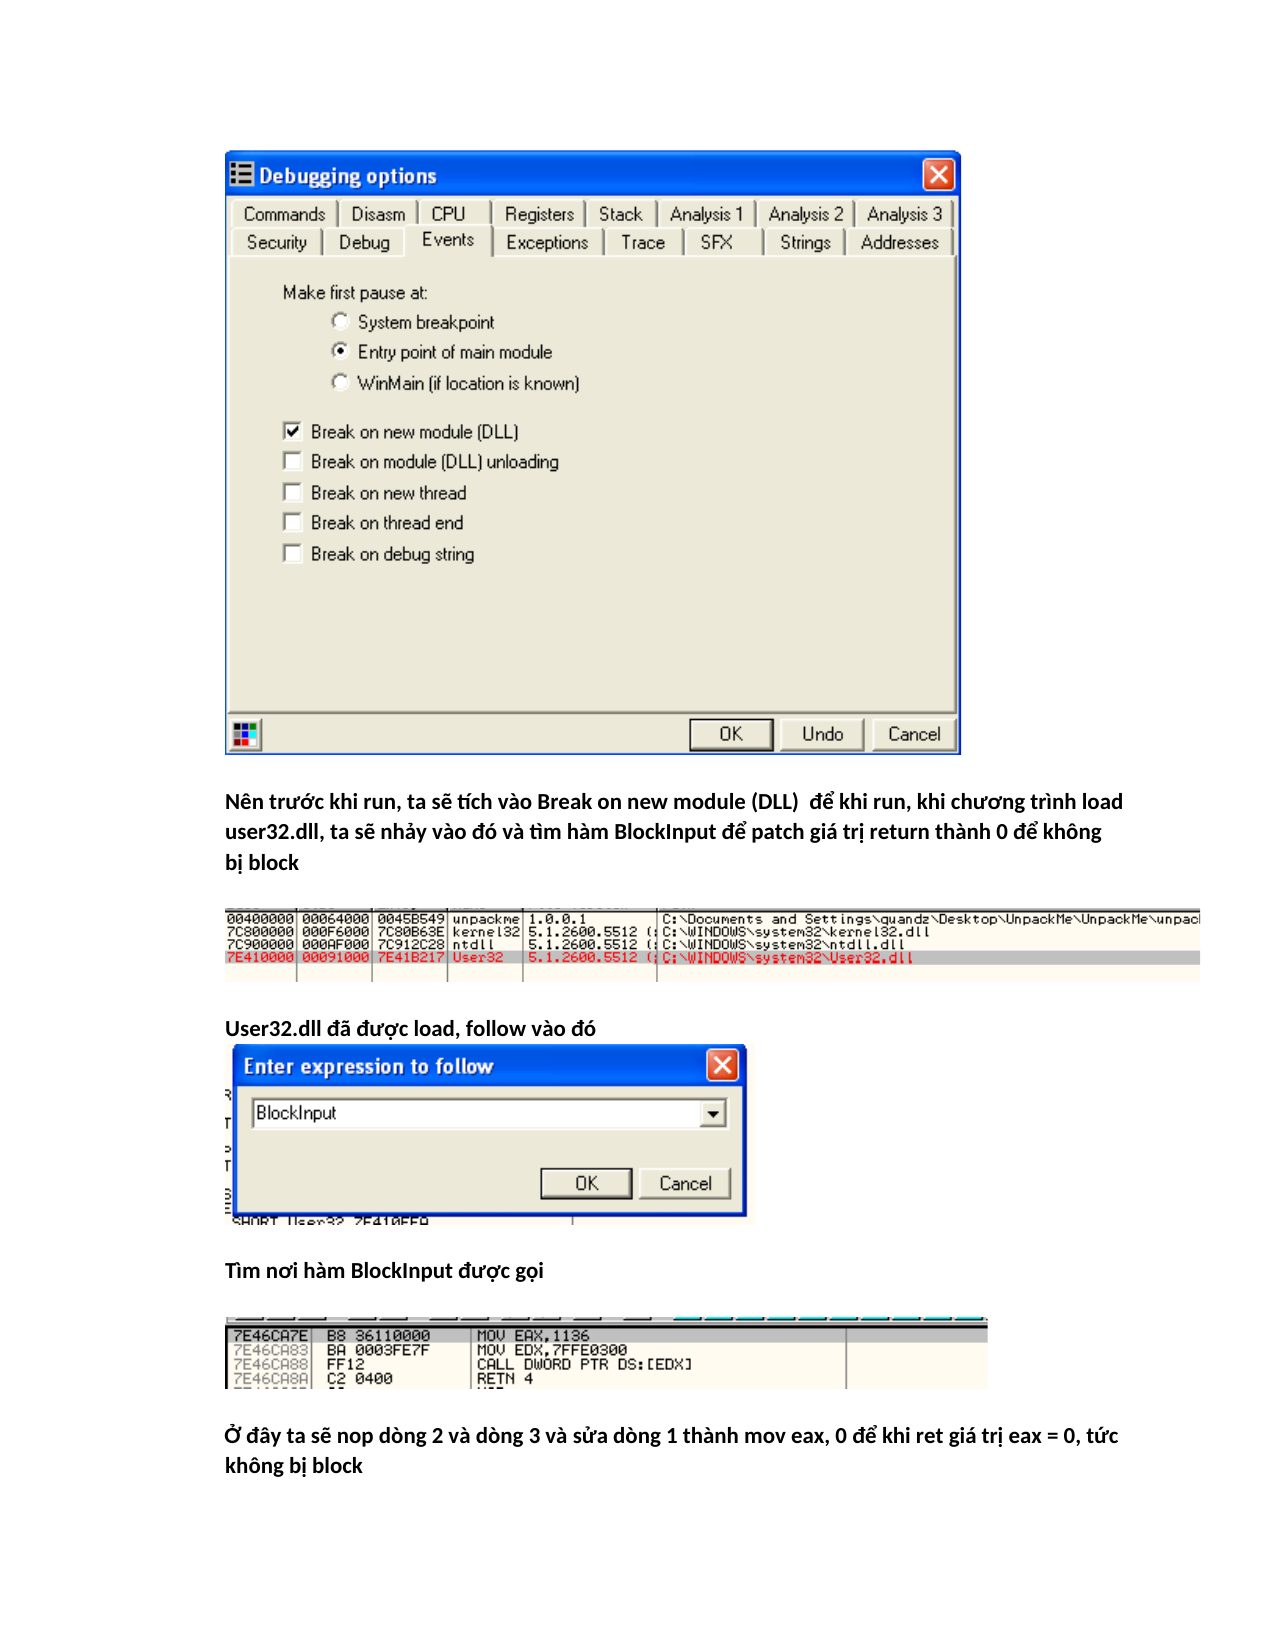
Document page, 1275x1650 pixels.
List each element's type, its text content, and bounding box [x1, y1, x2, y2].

list User32.dll đã được load, follow vào đó [225, 1014, 1125, 1042]
picture [225, 1317, 988, 1389]
list Ở đây ta sẽ nop dòng 2 và dòng 3 và sửa dòng 1 thành mov eax, 0 để khi ret giá trị eax = 0, tức không bị block [225, 1421, 1125, 1479]
list Nên trước khi run, ta sẽ tích vào Break on new module (DLL) để khi run, khi chương trình load user32.dll, ta sẽ nhảy vào đó và tìm hàm BlockInput để patch giá trị return thành 0 để không bị block [225, 787, 1125, 876]
picture [225, 908, 1200, 982]
list Tìm nơi hàm BlockInput được gọi [225, 1257, 1125, 1285]
picture [225, 1044, 755, 1225]
picture [225, 150, 962, 755]
